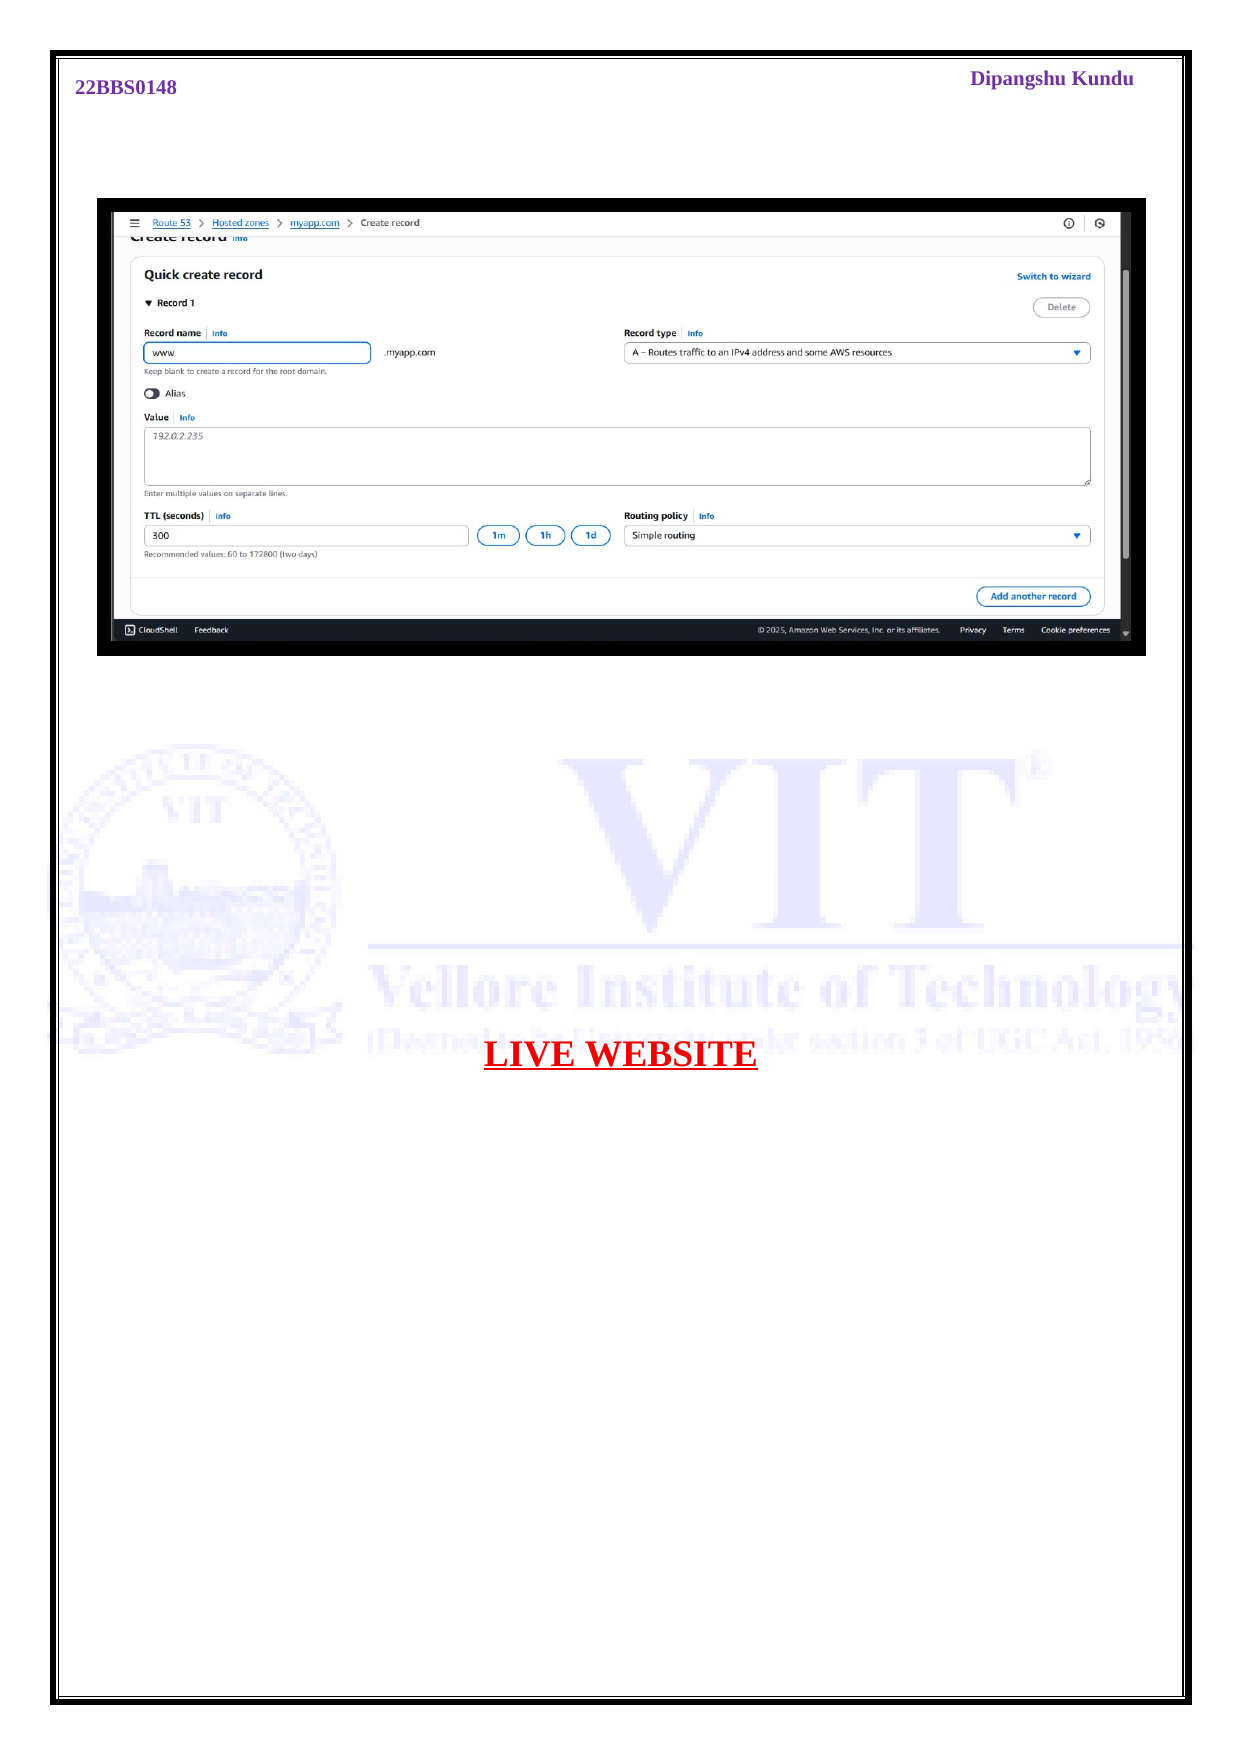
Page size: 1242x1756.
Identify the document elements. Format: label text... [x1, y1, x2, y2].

picture [111, 212, 1131, 641]
text LIVE WEBSITE [75, 1031, 1167, 1074]
